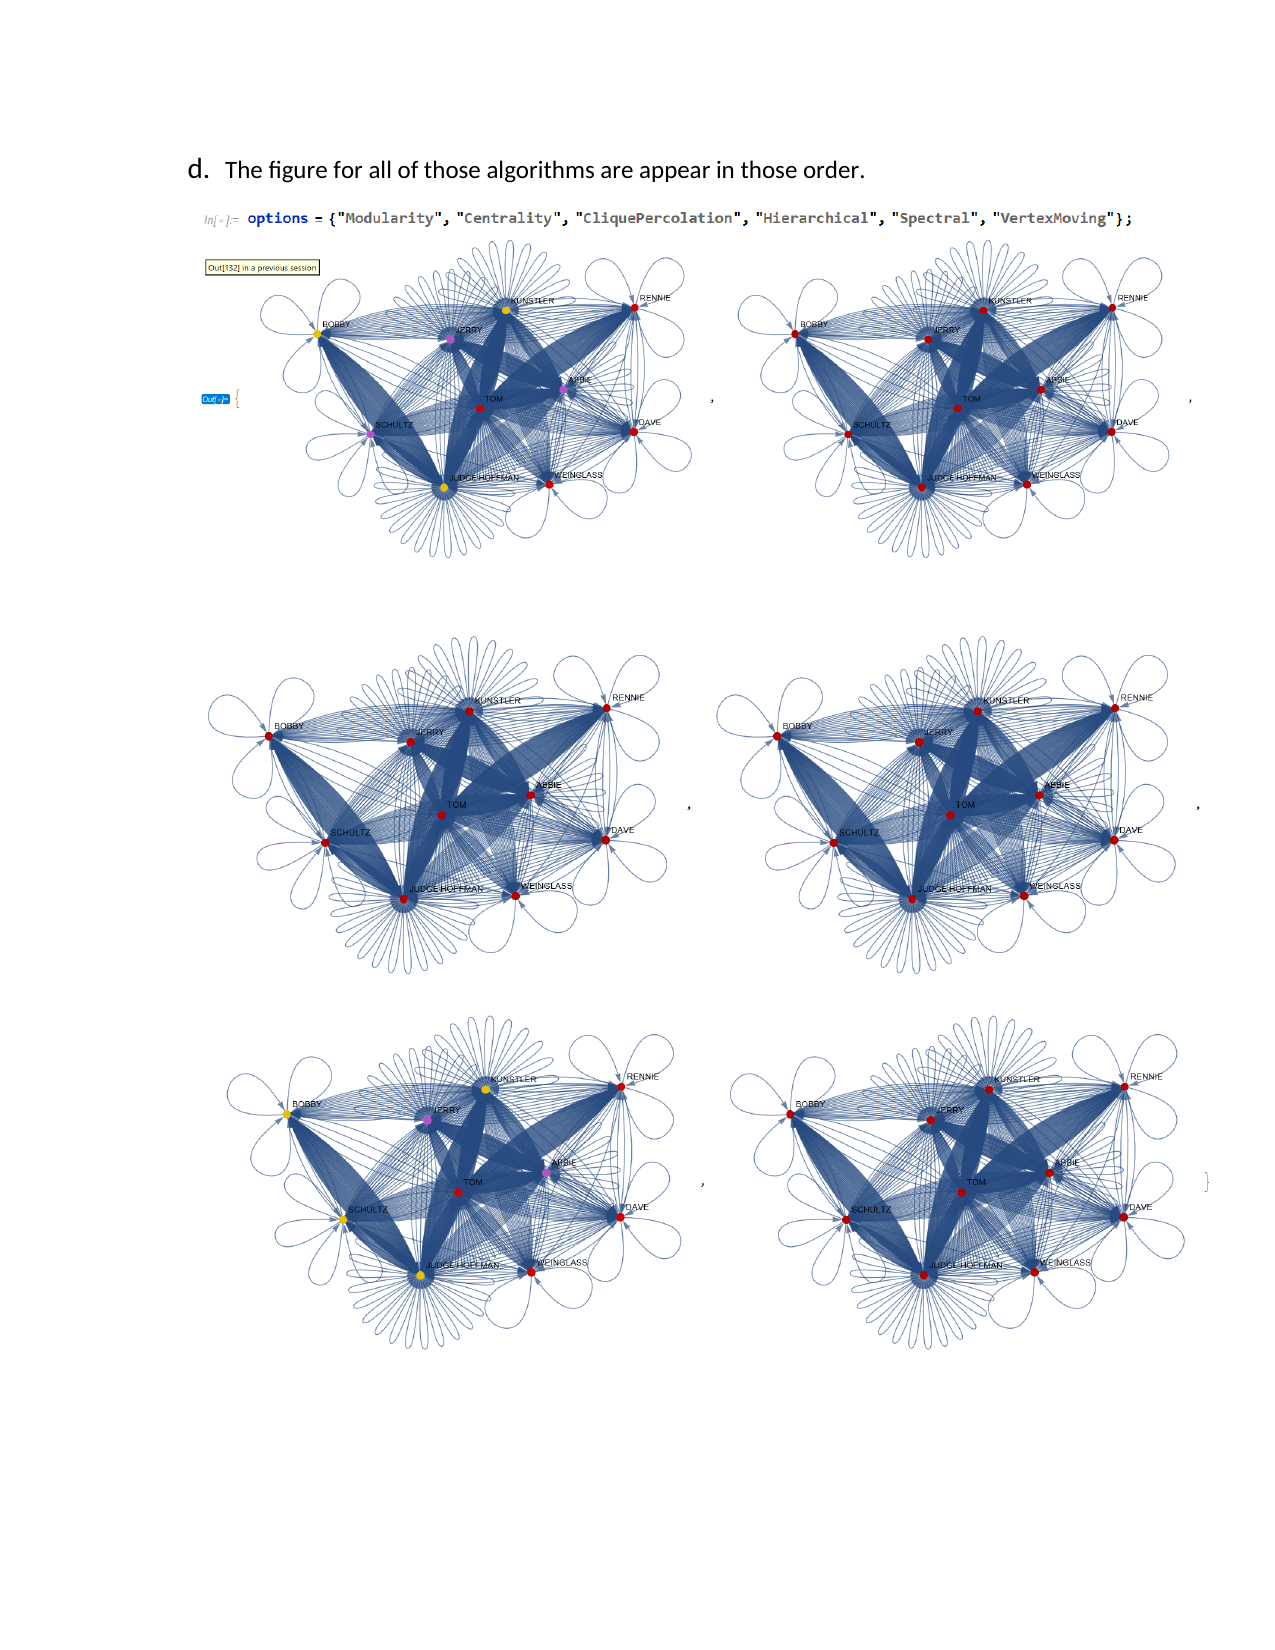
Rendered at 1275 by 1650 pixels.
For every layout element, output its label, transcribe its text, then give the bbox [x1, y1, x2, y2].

picture [187, 185, 1201, 576]
picture [187, 606, 1221, 1369]
list The figure for all of those algorithms are appear in those order. [187, 150, 1125, 185]
